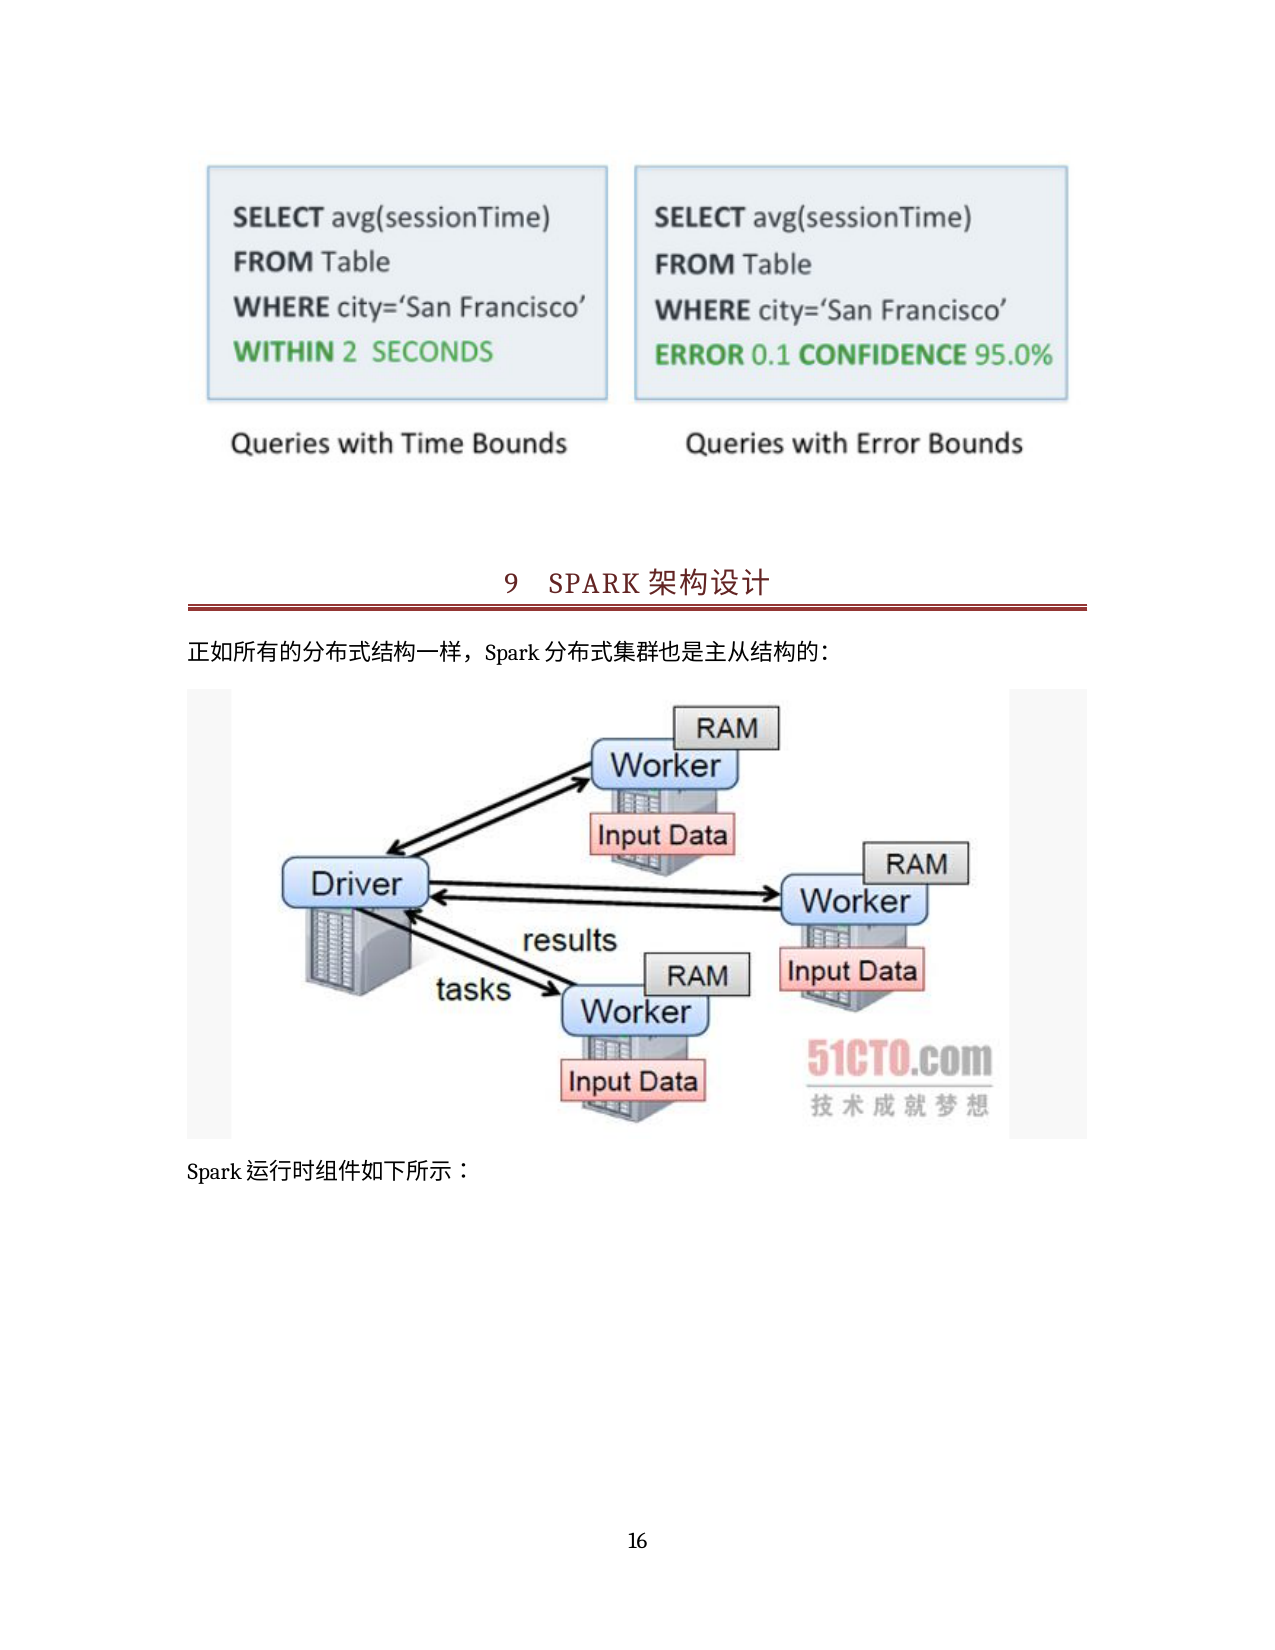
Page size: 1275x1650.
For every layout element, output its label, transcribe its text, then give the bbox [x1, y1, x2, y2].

text 正如所有的分布式结构一样，Spark分布式集群也是主从结构的： [187, 633, 1087, 667]
picture [231, 689, 1010, 1139]
text Spark运行时组件如下所示： [187, 1155, 1087, 1186]
subtitle Spark架构设计 [187, 560, 1087, 611]
